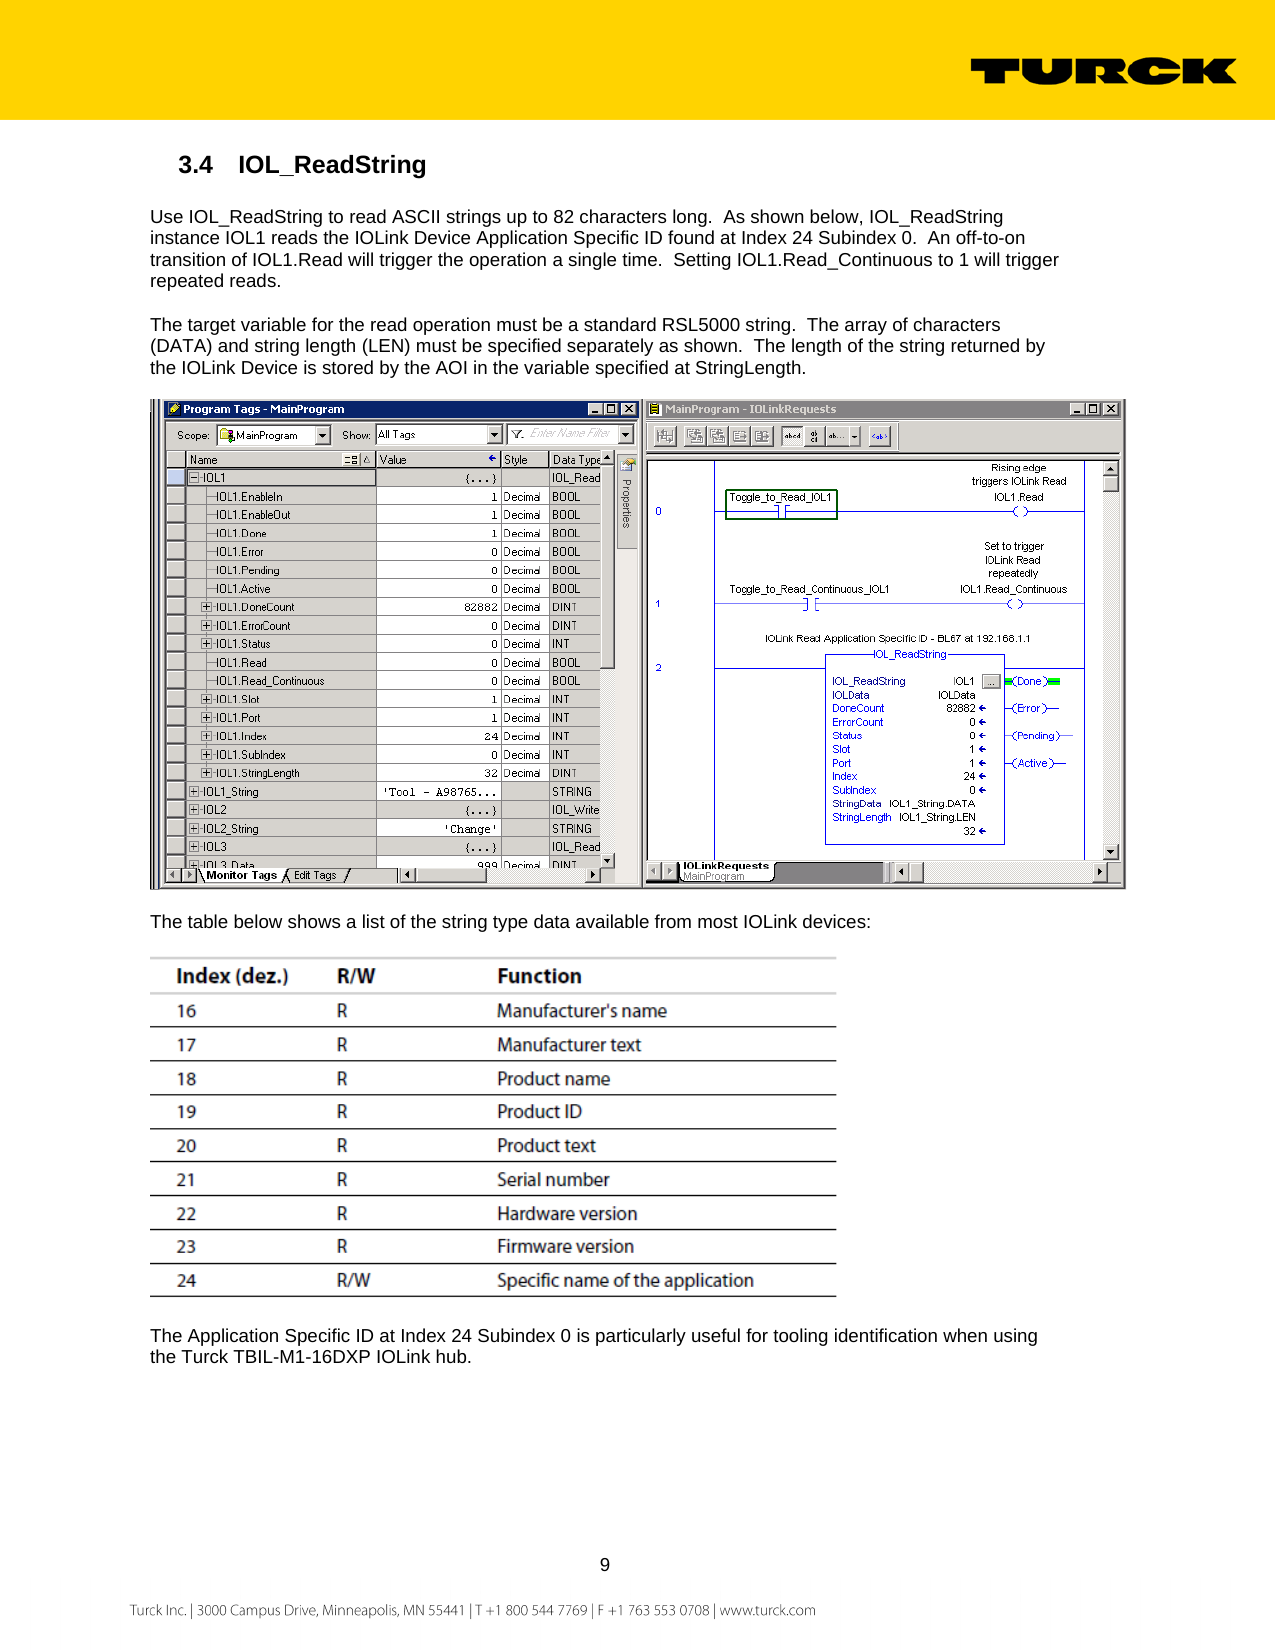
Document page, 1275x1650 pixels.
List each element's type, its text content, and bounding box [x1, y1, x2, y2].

subtitle IOL_ReadString [178, 150, 1059, 179]
text Use IOL_ReadString to read ASCII strings up to 82 characters long. As shown below, IOL_ReadString instance IOL1 reads the IOLink Device Application Specific ID found at Index 24 Subindex 0. An off-to-on transition of IOL1.Read will trigger the operation a single time. Setting IOL1.Read_Continuous to 1 will trigger repeated reads. [150, 206, 1059, 292]
picture [0, 0, 1275, 120]
picture [150, 953, 837, 1325]
text The table below shows a list of the string type data available from most IOLink devices: [150, 911, 1059, 932]
text The target variable for the read operation must be a standard RSL5000 string. The array of characters (DATA) and string length (LEN) must be specified separately as shown. The length of the string returned by the IOLink Device is stored by the AOI in the variable specified at StringLength. [150, 313, 1059, 378]
picture [150, 399, 1127, 890]
picture [0, 1547, 1275, 1650]
text The Application Specific ID at Index 24 Subindex 0 is particularly useful for tooling identification when using the Turck TBIL-M1-16DXP IOLink hub. [150, 1325, 1059, 1368]
